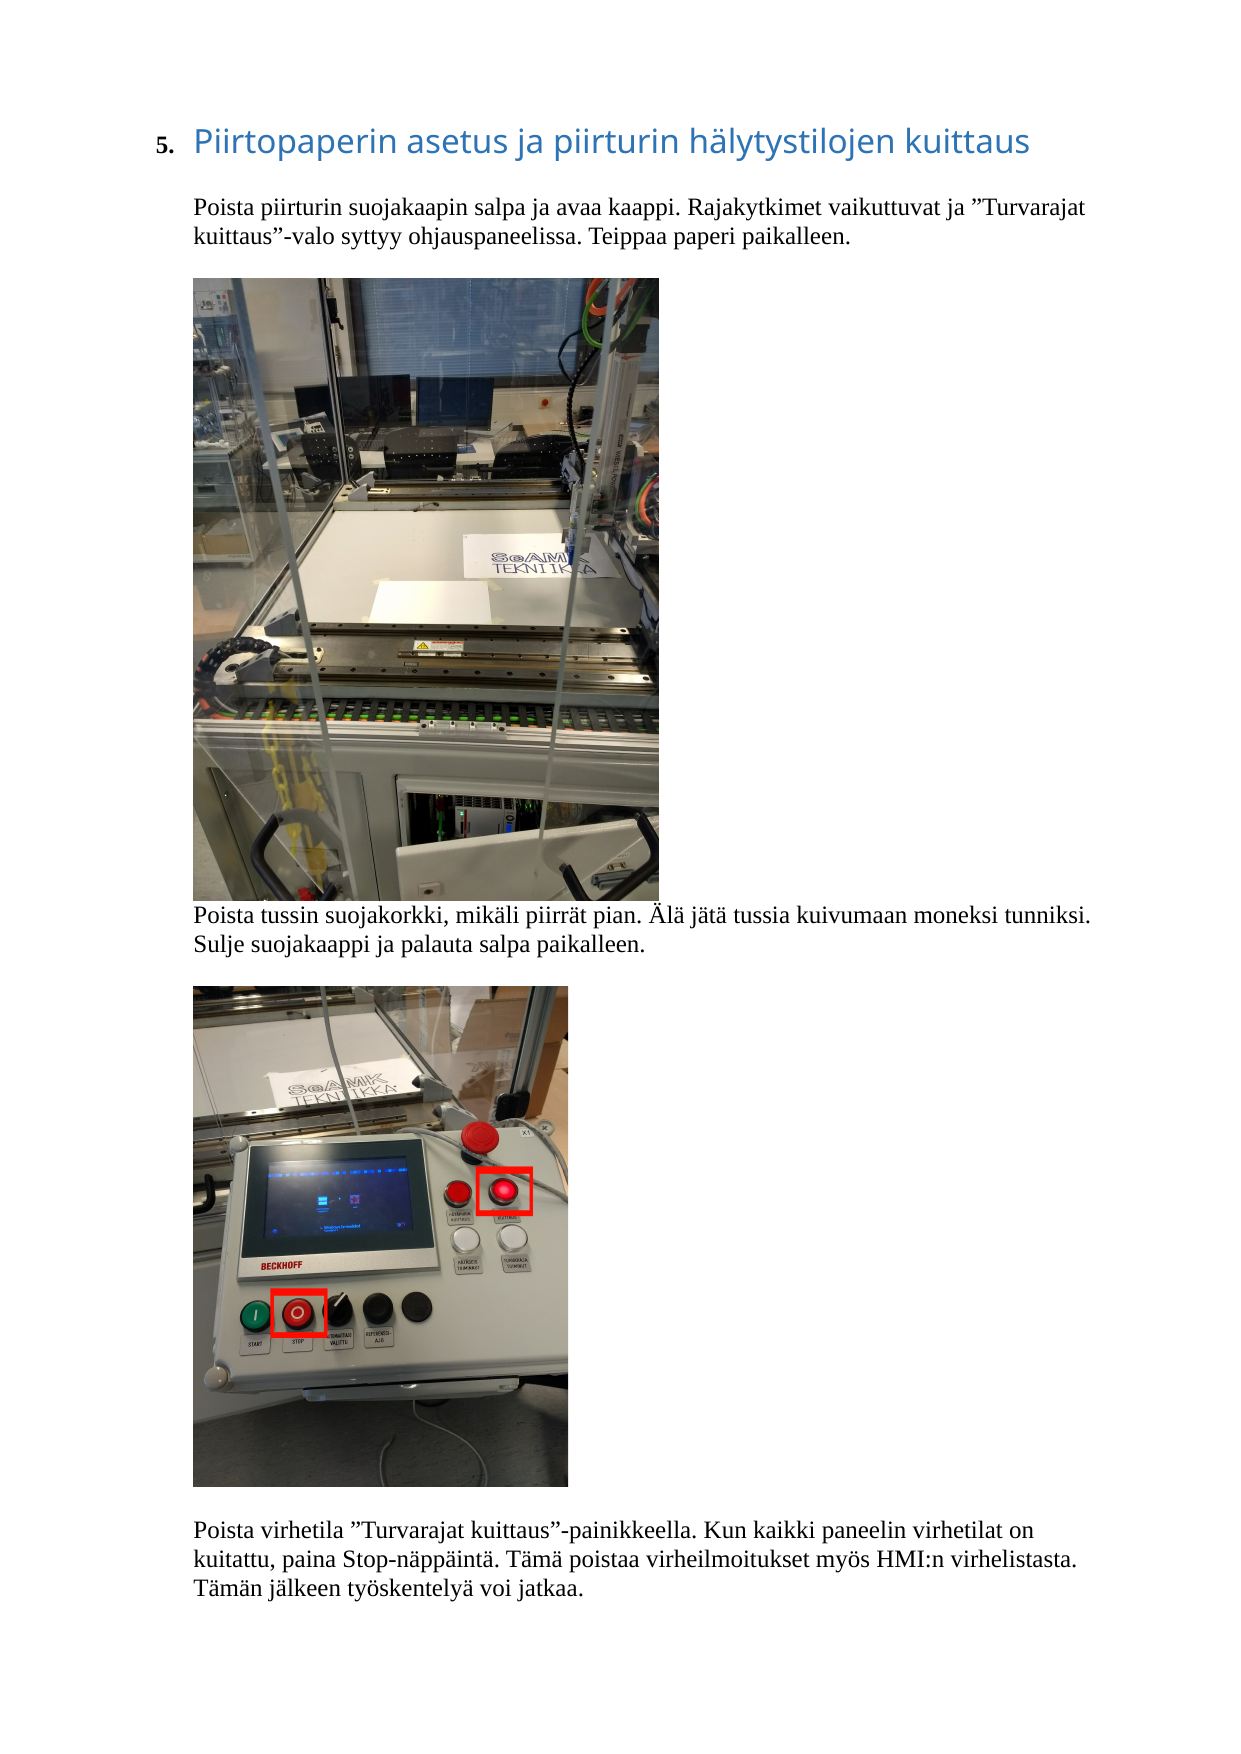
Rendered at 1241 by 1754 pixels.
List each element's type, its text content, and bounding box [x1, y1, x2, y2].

picture [193, 986, 569, 1487]
picture [193, 278, 659, 901]
